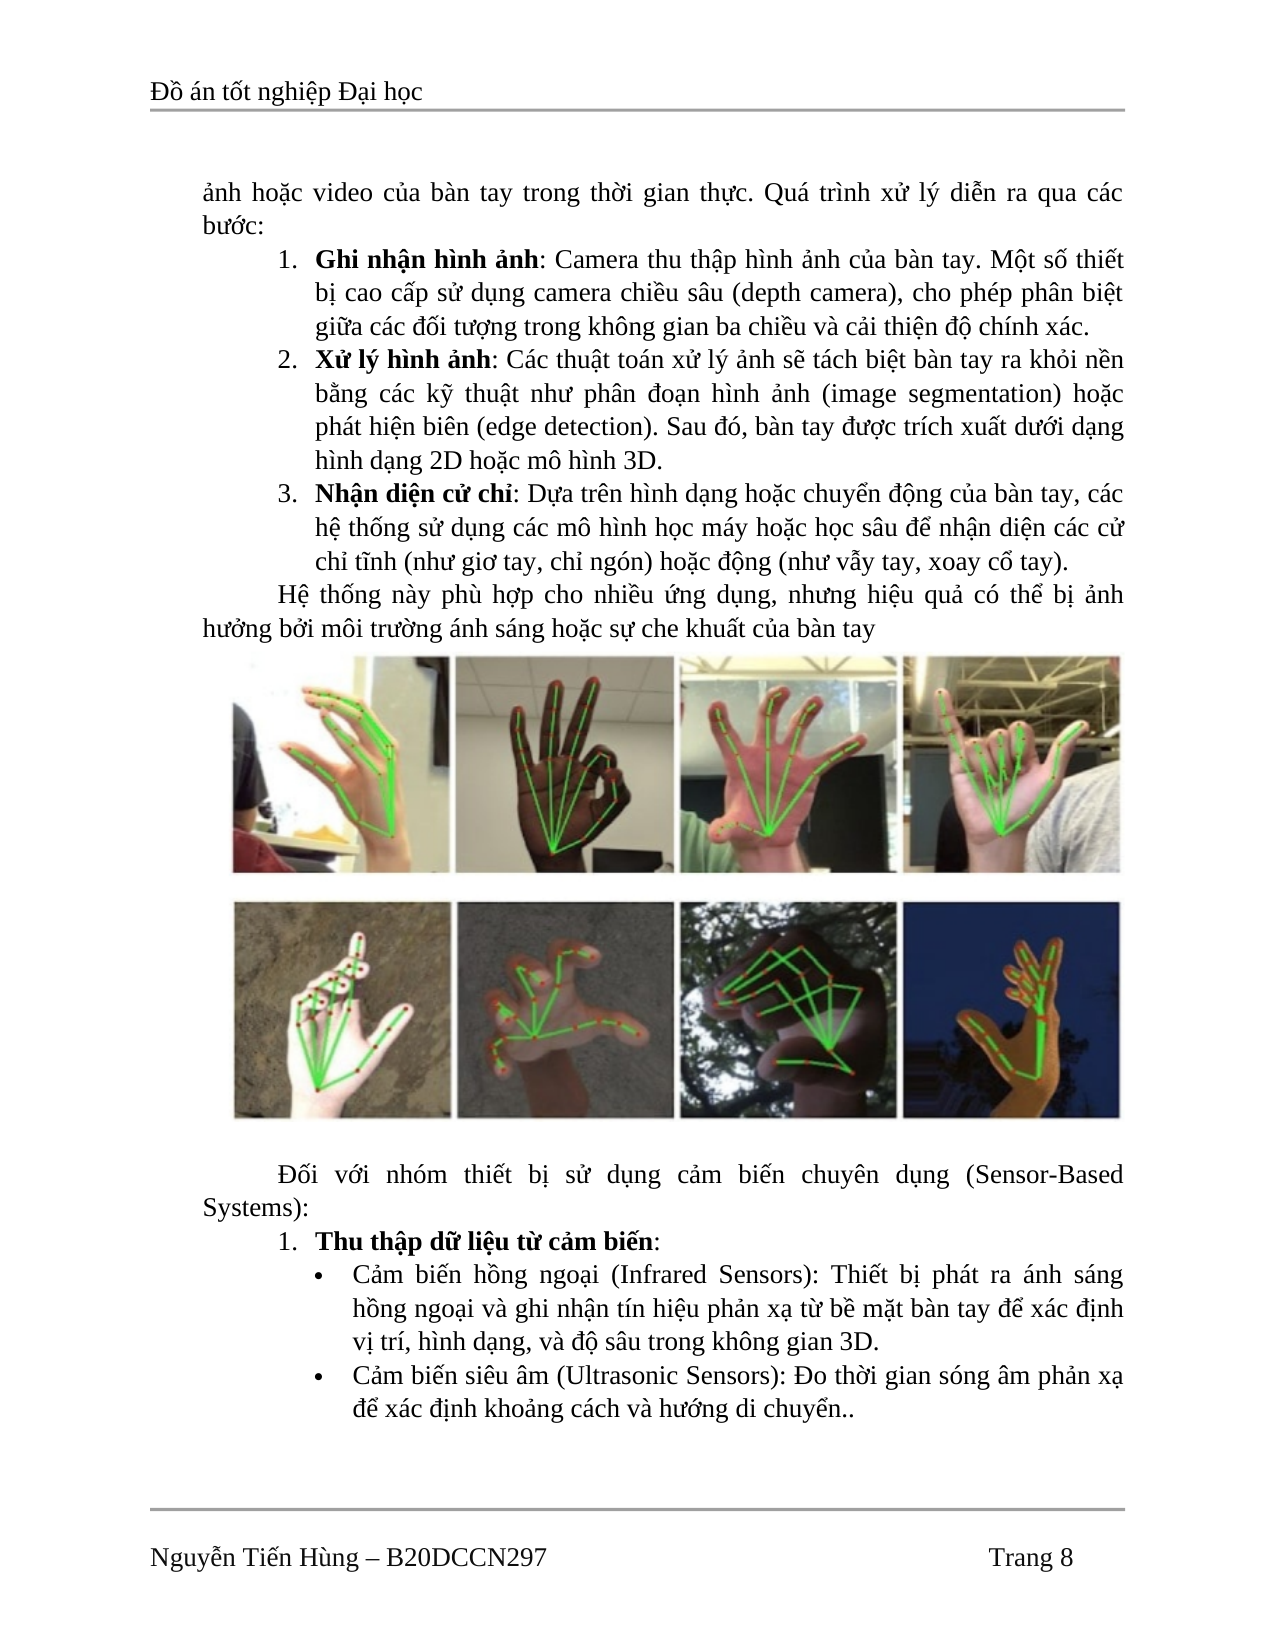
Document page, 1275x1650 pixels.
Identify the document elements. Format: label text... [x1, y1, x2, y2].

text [202, 176, 1125, 240]
list Nhận diện cử chỉ: Dựa trên hình dạng hoặc chuyển động của bàn tay, các hệ thống sử dụng các mô hình học máy hoặc học sâu để nhận diện các cử chỉ tĩnh (như giơ tay, chỉ ngón) hoặc động (như vẫy tay, xoay cổ tay). [277, 477, 1125, 576]
text Đối với nhóm thiết bị sử dụng cảm biến chuyên dụng (Sensor-Based Systems): [202, 1158, 1125, 1222]
list Cảm biến hồng ngoại (Infrared Sensors): Thiết bị phát ra ánh sáng hồng ngoại và ghi nhận tín hiệu phản xạ từ bề mặt bàn tay để xác định vị trí, hình dạng, và độ sâu trong không gian 3D. [315, 1258, 1125, 1357]
picture [225, 645, 1125, 1122]
list Xử lý hình ảnh: Các thuật toán xử lý ảnh sẽ tách biệt bàn tay ra khỏi nền bằng các kỹ thuật như phân đoạn hình ảnh (image segmentation) hoặc phát hiện biên (edge detection). Sau đó, bàn tay được trích xuất dưới dạng hình dạng 2D hoặc mô hình 3D. [277, 343, 1125, 475]
text Hệ thống này phù hợp cho nhiều ứng dụng, nhưng hiệu quả có thể bị ảnh hưởng bởi môi trường ánh sáng hoặc sự che khuất của bàn tay [202, 578, 1125, 643]
list Cảm biến siêu âm (Ultrasonic Sensors): Đo thời gian sóng âm phản xạ để xác định khoảng cách và hướng di chuyển.. [315, 1359, 1125, 1424]
list Ghi nhận hình ảnh: Camera thu thập hình ảnh của bàn tay. Một số thiết bị cao cấp sử dụng camera chiều sâu (depth camera), cho phép phân biệt giữa các đối tượng trong không gian ba chiều và cải thiện độ chính xác. [277, 243, 1125, 341]
list Thu thập dữ liệu từ cảm biến: [277, 1225, 1125, 1256]
